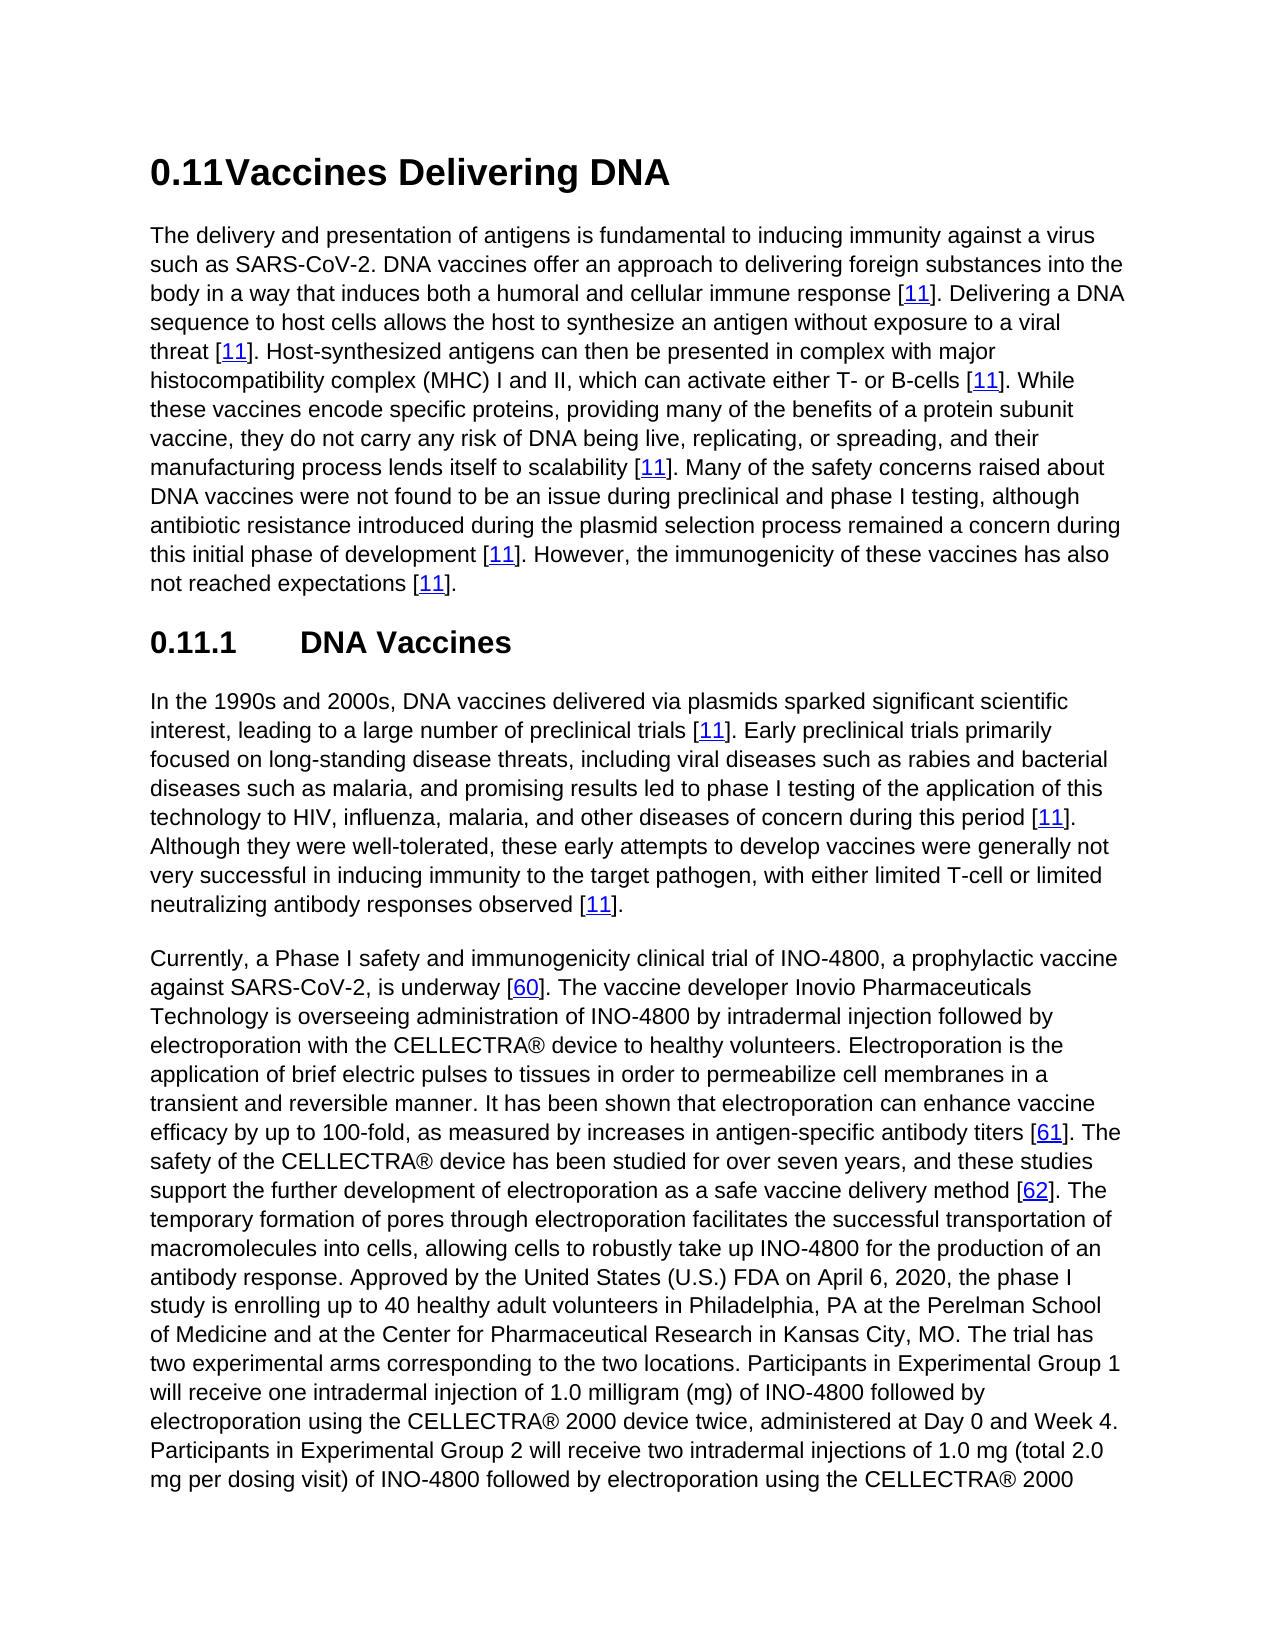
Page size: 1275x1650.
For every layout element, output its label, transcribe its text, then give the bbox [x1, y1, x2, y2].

subtitle 0.11 Vaccines Delivering DNA [150, 150, 1125, 193]
text The delivery and presentation of antigens is fundamental to inducing immunity against a virus such as SARS-CoV-2. DNA vaccines offer an approach to delivering foreign substances into the body in a way that induces both a humoral and cellular immune response [11]. Delivering a DNA sequence to host cells allows the host to synthesize an antigen without exposure to a viral threat [11]. Host-synthesized antigens can then be presented in complex with major histocompatibility complex (MHC) I and II, which can activate either T- or B-cells [11]. While these vaccines encode specific proteins, providing many of the benefits of a protein subunit vaccine, they do not carry any risk of DNA being live, replicating, or spreading, and their manufacturing process lends itself to scalability [11]. Many of the safety concerns raised about DNA vaccines were not found to be an issue during preclinical and phase I testing, although antibiotic resistance introduced during the plasmid selection process remained a concern during this initial phase of development [11]. However, the immunogenicity of these vaccines has also not reached expectations [11]. [150, 222, 1125, 596]
subtitle 0.11.1 DNA Vaccines [150, 624, 1125, 660]
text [150, 945, 1125, 1493]
text In the 1990s and 2000s, DNA vaccines delivered via plasmids sparked significant scientific interest, leading to a large number of preclinical trials [11]. Early preclinical trials primarily focused on long-standing disease threats, including viral diseases such as rabies and bacterial diseases such as malaria, and promising results led to phase I testing of the application of this technology to HIV, influenza, malaria, and other diseases of concern during this period [11]. Although they were well-tolerated, these early attempts to develop vaccines were generally not very successful in inducing immunity to the target pathogen, with either limited T-cell or limited neutralizing antibody responses observed [11]. [150, 688, 1125, 917]
